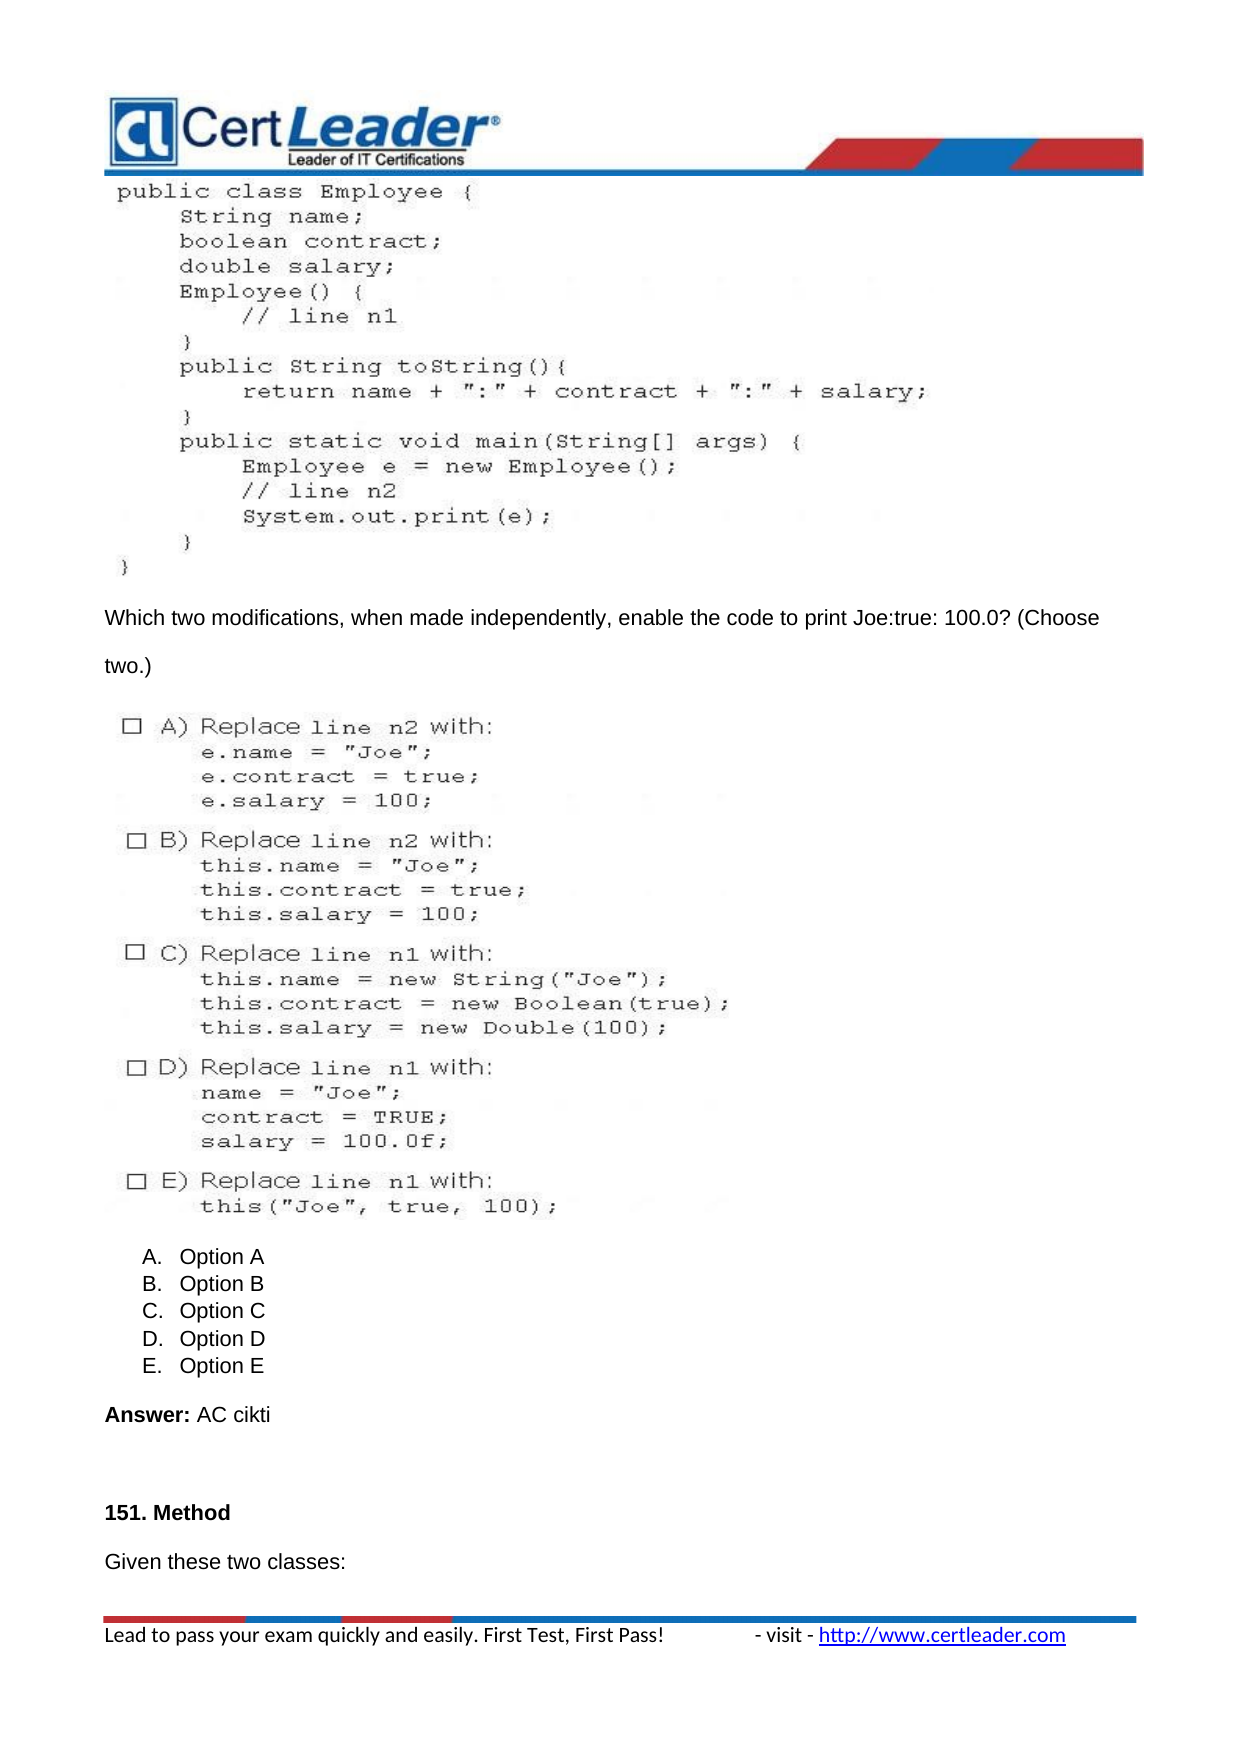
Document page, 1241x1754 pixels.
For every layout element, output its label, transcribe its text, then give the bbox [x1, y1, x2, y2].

list Option B [142, 1271, 1136, 1296]
picture [104, 90, 1144, 176]
text two.) [104, 653, 1136, 679]
list Option E [142, 1353, 1136, 1378]
text Given these two classes: [104, 1549, 1136, 1574]
text Which two modifications, when made independently, enable the code to print Joe:true: 100.0? (Choose [104, 604, 1136, 629]
text Answer: AC cikti [104, 1402, 1136, 1427]
picture [103, 1616, 1137, 1623]
picture [104, 178, 934, 581]
list Option A [142, 1244, 1136, 1269]
subtitle 151. Method [104, 1500, 1136, 1525]
list Option C [142, 1298, 1136, 1323]
picture [104, 702, 730, 1220]
list Option D [142, 1325, 1136, 1351]
